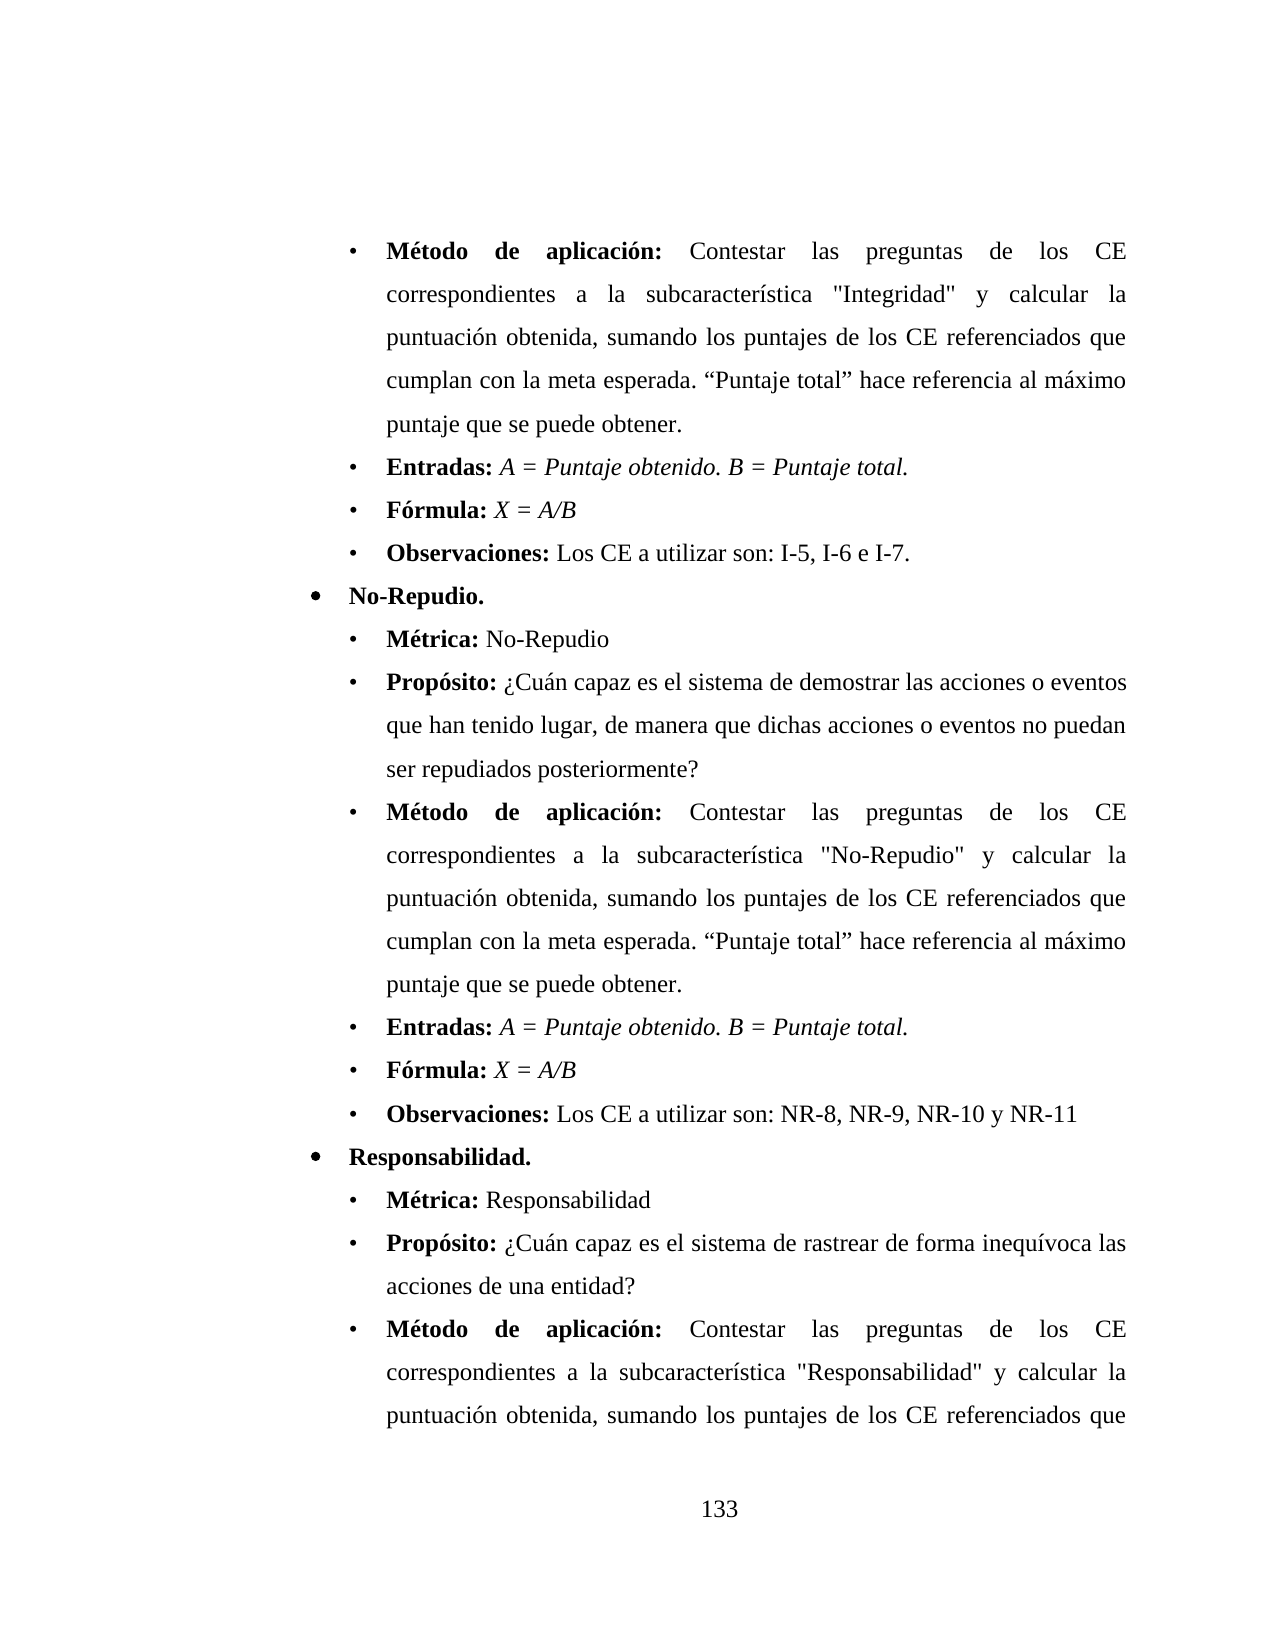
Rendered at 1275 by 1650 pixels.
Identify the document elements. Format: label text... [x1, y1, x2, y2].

list Métrica: Responsabilidad [349, 1185, 1127, 1214]
list Entradas: A = Puntaje obtenido. B = Puntaje total. [349, 1012, 1127, 1041]
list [349, 1314, 1127, 1429]
list Observaciones: Los CE a utilizar son: NR-8, NR-9, NR-10 y NR-11 [349, 1099, 1127, 1127]
list Entradas: A = Puntaje obtenido. B = Puntaje total. [349, 452, 1127, 481]
list Métrica: No-Repudio [349, 624, 1127, 653]
list Método de aplicación: Contestar las preguntas de los CE correspondientes a la subcaracterística "No-Repudio" y calcular la puntuación obtenida, sumando los puntajes de los CE referenciados que cumplan con la meta esperada. “Puntaje total” hace referencia al máximo puntaje que se puede obtener. [349, 797, 1127, 998]
list Fórmula: X = A/B [349, 1056, 1127, 1084]
list Propósito: ¿Cuán capaz es el sistema de rastrear de forma inequívoca las acciones de una entidad? [349, 1228, 1127, 1300]
list Propósito: ¿Cuán capaz es el sistema de demostrar las acciones o eventos que han tenido lugar, de manera que dichas acciones o eventos no puedan ser repudiados posteriormente? [349, 667, 1127, 782]
list Responsabilidad. [311, 1142, 1127, 1171]
list Fórmula: X = A/B [349, 495, 1127, 524]
list Observaciones: Los CE a utilizar son: I-5, I-6 e I-7. [349, 538, 1127, 567]
list Método de aplicación: Contestar las preguntas de los CE correspondientes a la subcaracterística "Integridad" y calcular la puntuación obtenida, sumando los puntajes de los CE referenciados que cumplan con la meta esperada. “Puntaje total” hace referencia al máximo puntaje que se puede obtener. [349, 236, 1127, 437]
list No-Repudio. [311, 581, 1127, 610]
